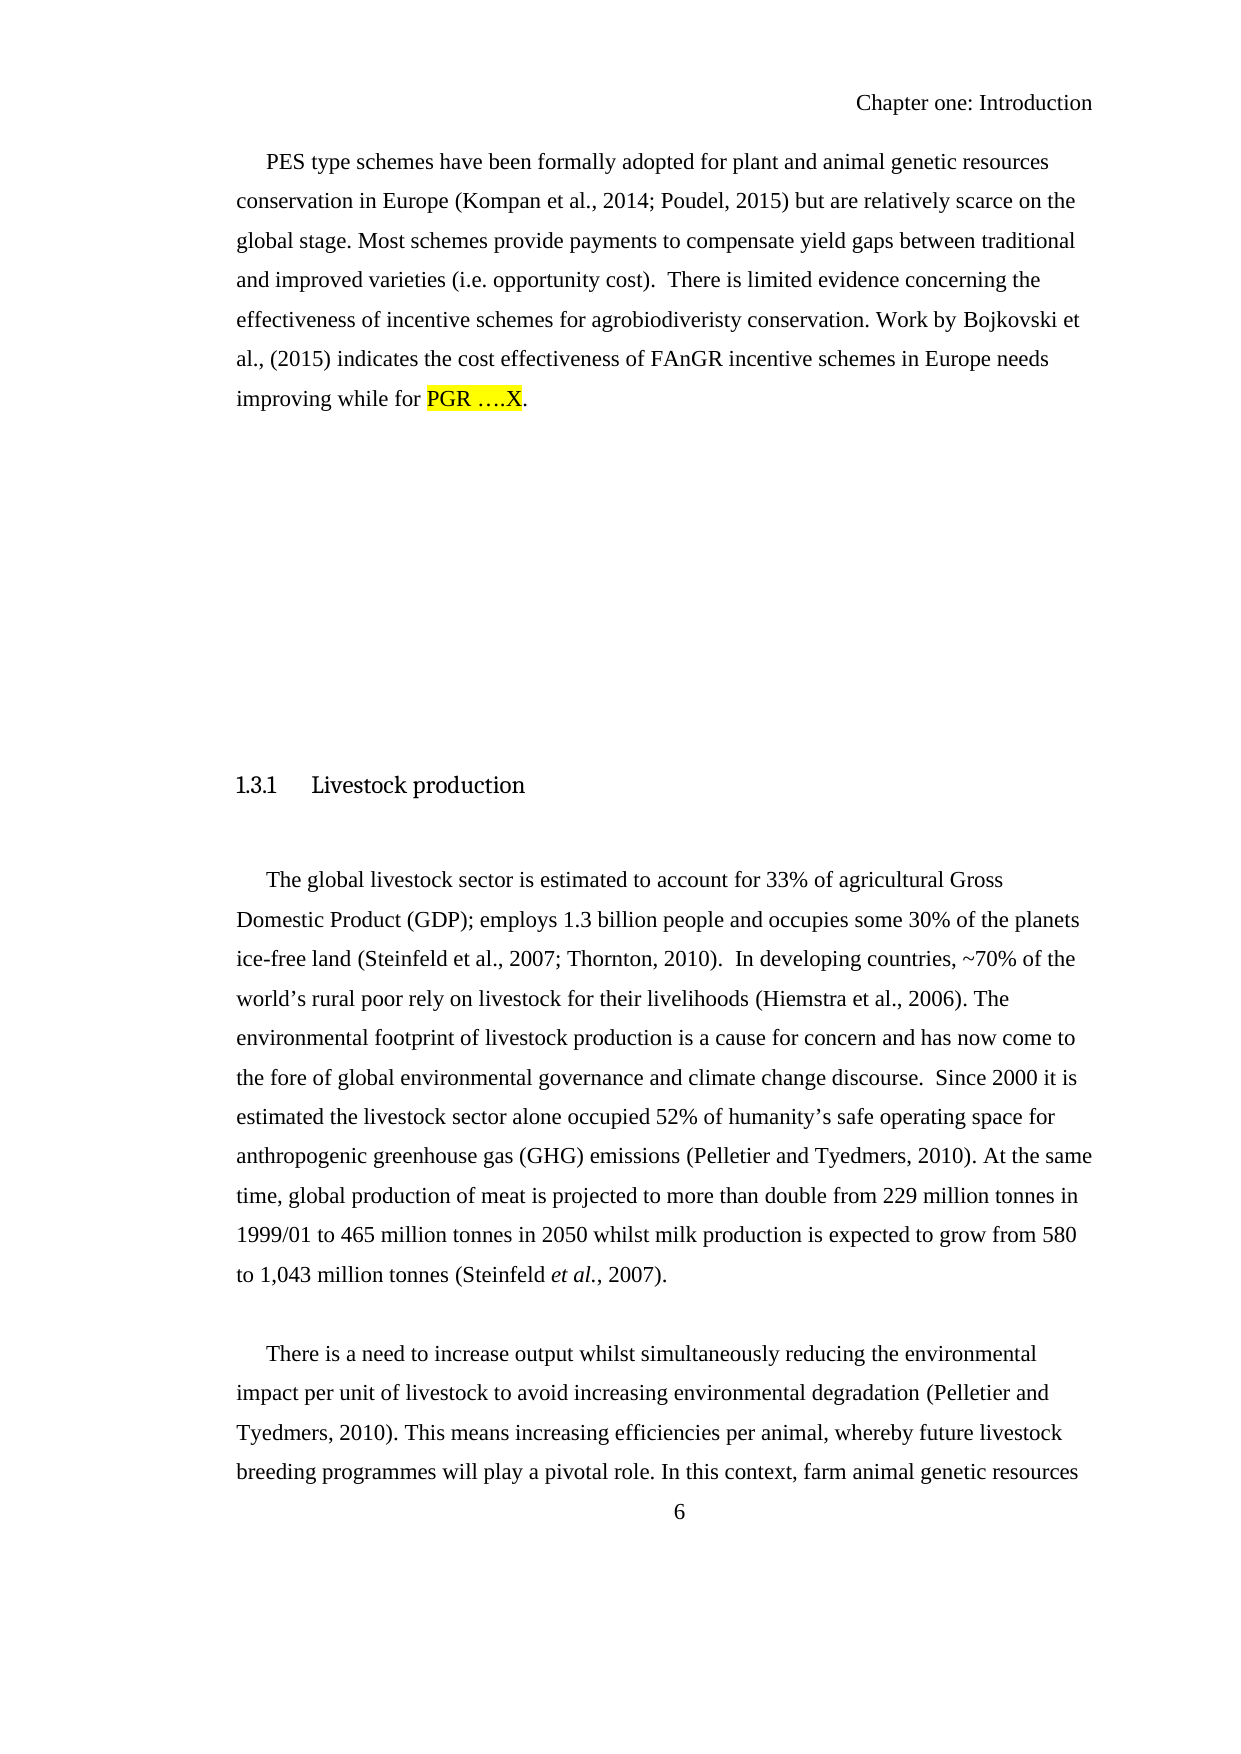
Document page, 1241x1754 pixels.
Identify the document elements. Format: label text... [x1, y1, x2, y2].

text The global livestock sector is estimated to account for 33% of agricultural Gross Domestic Product (GDP); employs 1.3 billion people and occupies some 30% of the planets ice-free land (Steinfeld et al., 2007; Thornton, 2010). In developing countries, ~70% of the world’s rural poor rely on livestock for their livelihoods (Hiemstra et al., 2006). The environmental footprint of livestock production is a cause for concern and has now come to the fore of global environmental governance and climate change discourse. Since 2000 it is estimated the livestock sector alone occupied 52% of humanity’s safe operating space for anthropogenic greenhouse gas (GHG) emissions (Pelletier and Tyedmers, 2010). At the same time, global production of meat is projected to more than double from 229 million tonnes in 1999/01 to 465 million tonnes in 2050 whilst milk production is expected to grow from 580 to 1,043 million tonnes (Steinfeld et al., 2007). [236, 866, 1092, 1287]
subtitle Livestock production [236, 771, 1092, 800]
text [236, 1340, 1092, 1485]
text PES type schemes have been formally adopted for plant and animal genetic resources conservation in Europe (Kompan et al., 2014; Poudel, 2015) but are relatively scarce on the global stage. Most schemes provide payments to compensate yield gaps between traditional and improved varieties (i.e. opportunity cost). There is limited evidence concerning the effectiveness of incentive schemes for agrobiodiveristy conservation. Work by Bojkovski et al., (2015) indicates the cost effectiveness of FAnGR incentive schemes in Europe needs improving while for PGR ….X. [236, 148, 1092, 411]
